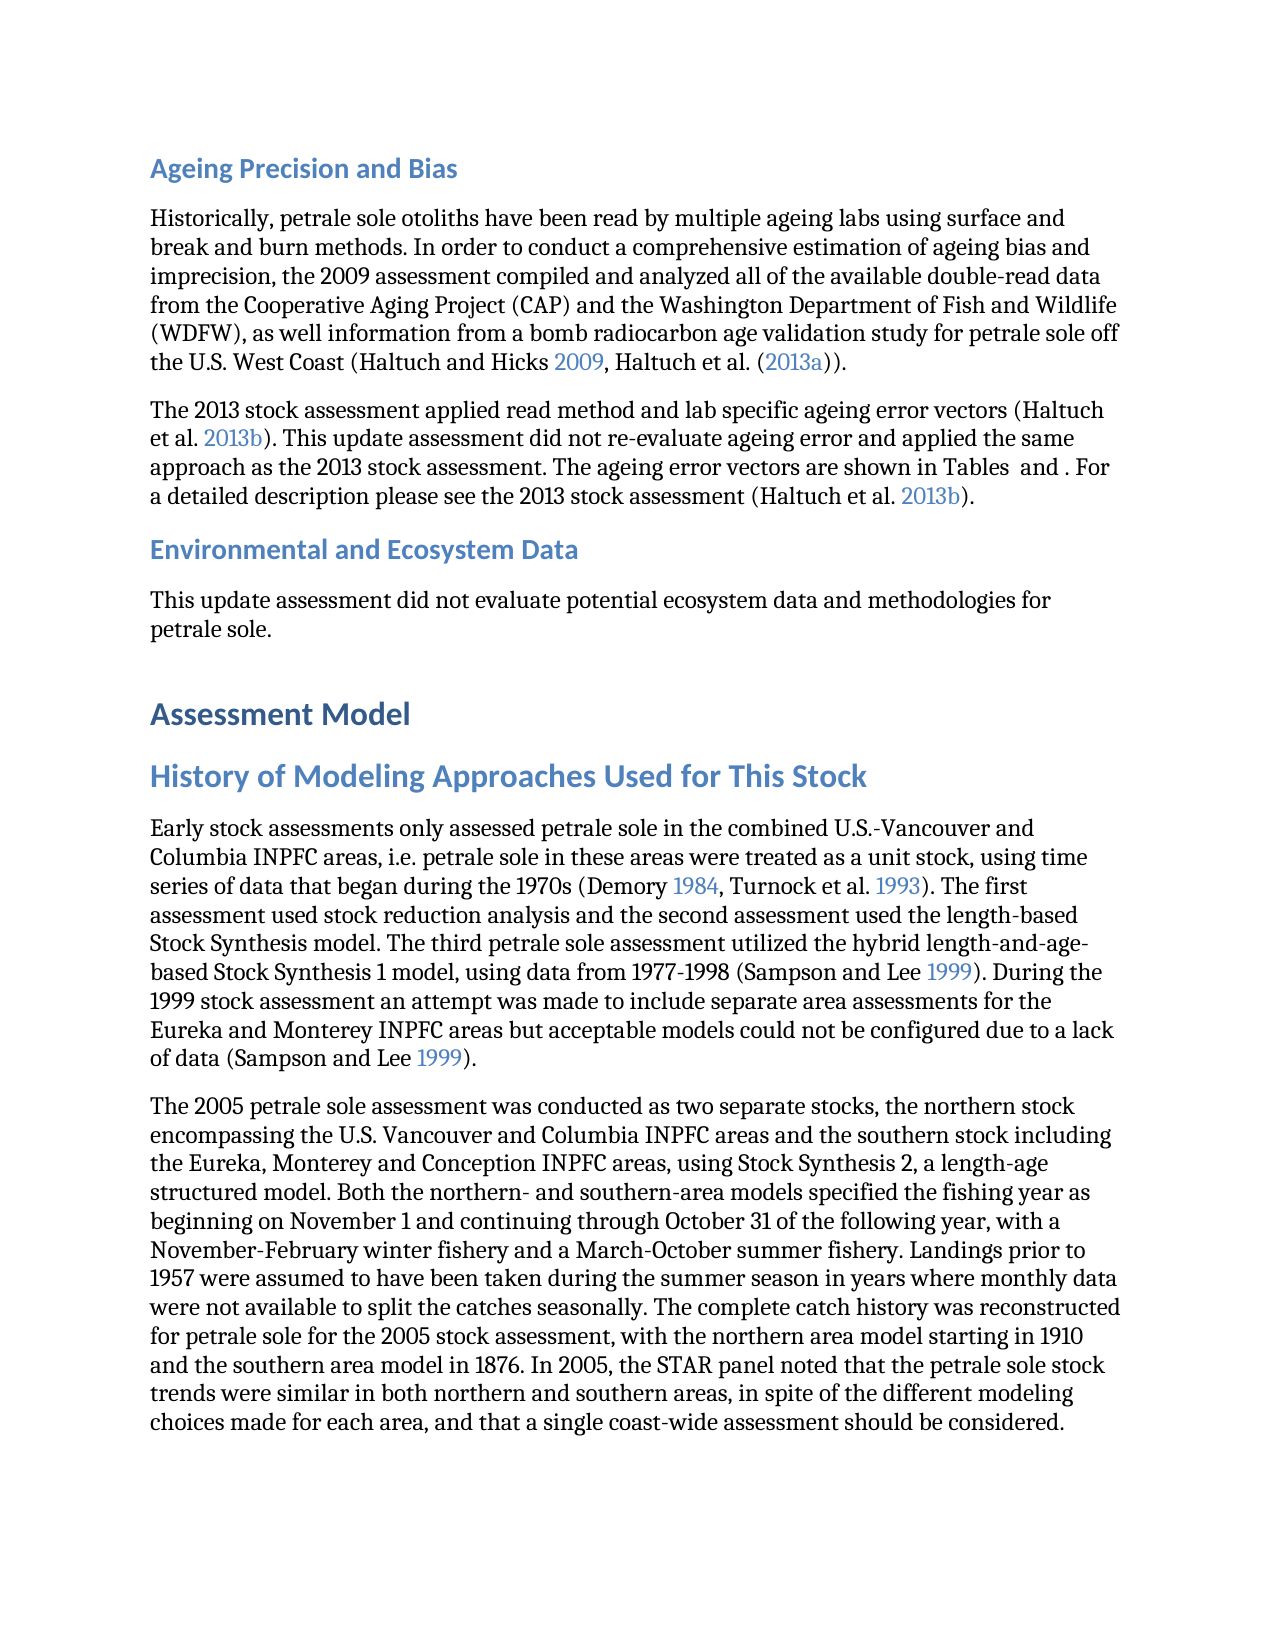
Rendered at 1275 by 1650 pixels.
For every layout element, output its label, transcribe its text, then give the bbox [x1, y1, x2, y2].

text Historically, petrale sole otoliths have been read by multiple ageing labs using surface and break and burn methods. In order to conduct a comprehensive estimation of ageing bias and imprecision, the 2009 assessment compiled and analyzed all of the available double-read data from the Cooperative Aging Project (CAP) and the Washington Department of Fish and Wildlife (WDFW), as well information from a bomb radiocarbon age validation study for petrale sole off the U.S. West Coast (Haltuch and Hicks 2009, Haltuch et al. (2013a)). [150, 204, 1125, 377]
subtitle History of Modeling Approaches Used for This Stock [150, 755, 1125, 796]
text Early stock assessments only assessed petrale sole in the combined U.S.-Vancouver and Columbia INPFC areas, i.e. petrale sole in these areas were treated as a unit stock, using time series of data that began during the 1970s (Demory 1984, Turnock et al. 1993). The first assessment used stock reduction analysis and the second assessment used the length-based Stock Synthesis model. The third petrale sole assessment utilized the hybrid length-and-age-based Stock Synthesis 1 model, using data from 1977-1998 (Sampson and Lee 1999). During the 1999 stock assessment an attempt was made to include separate area assessments for the Eureka and Monterey INPFC areas but acceptable models could not be configured due to a lack of data (Sampson and Lee 1999). [150, 814, 1125, 1073]
subtitle Assessment Model [150, 693, 1125, 734]
subtitle Environmental and Ecosystem Data [150, 531, 1125, 567]
subtitle Ageing Precision and Bias [150, 150, 1125, 186]
text The 2005 petrale sole assessment was conducted as two separate stocks, the northern stock encompassing the U.S. Vancouver and Columbia INPFC areas and the southern stock including the Eureka, Monterey and Conception INPFC areas, using Stock Synthesis 2, a length-age structured model. Both the northern- and southern-area models specified the fishing year as beginning on November 1 and continuing through October 31 of the following year, with a November-February winter fishery and a March-October summer fishery. Landings prior to 1957 were assumed to have been taken during the summer season in years where monthly data were not available to split the catches seasonally. The complete catch history was reconstructed for petrale sole for the 2005 stock assessment, with the northern area model starting in 1910 and the southern area model in 1876. In 2005, the STAR panel noted that the petrale sole stock trends were similar in both northern and southern areas, in spite of the different modeling choices made for each area, and that a single coast-wide assessment should be considered. [150, 1092, 1125, 1437]
text The 2013 stock assessment applied read method and lab specific ageing error vectors (Haltuch et al. 2013b). This update assessment did not re-evaluate ageing error and applied the same approach as the 2013 stock assessment. The ageing error vectors are shown in Tables and . For a detailed description please see the 2013 stock assessment (Haltuch et al. 2013b). [150, 396, 1125, 511]
text This update assessment did not evaluate potential ecosystem data and methodologies for petrale sole. [150, 586, 1125, 643]
